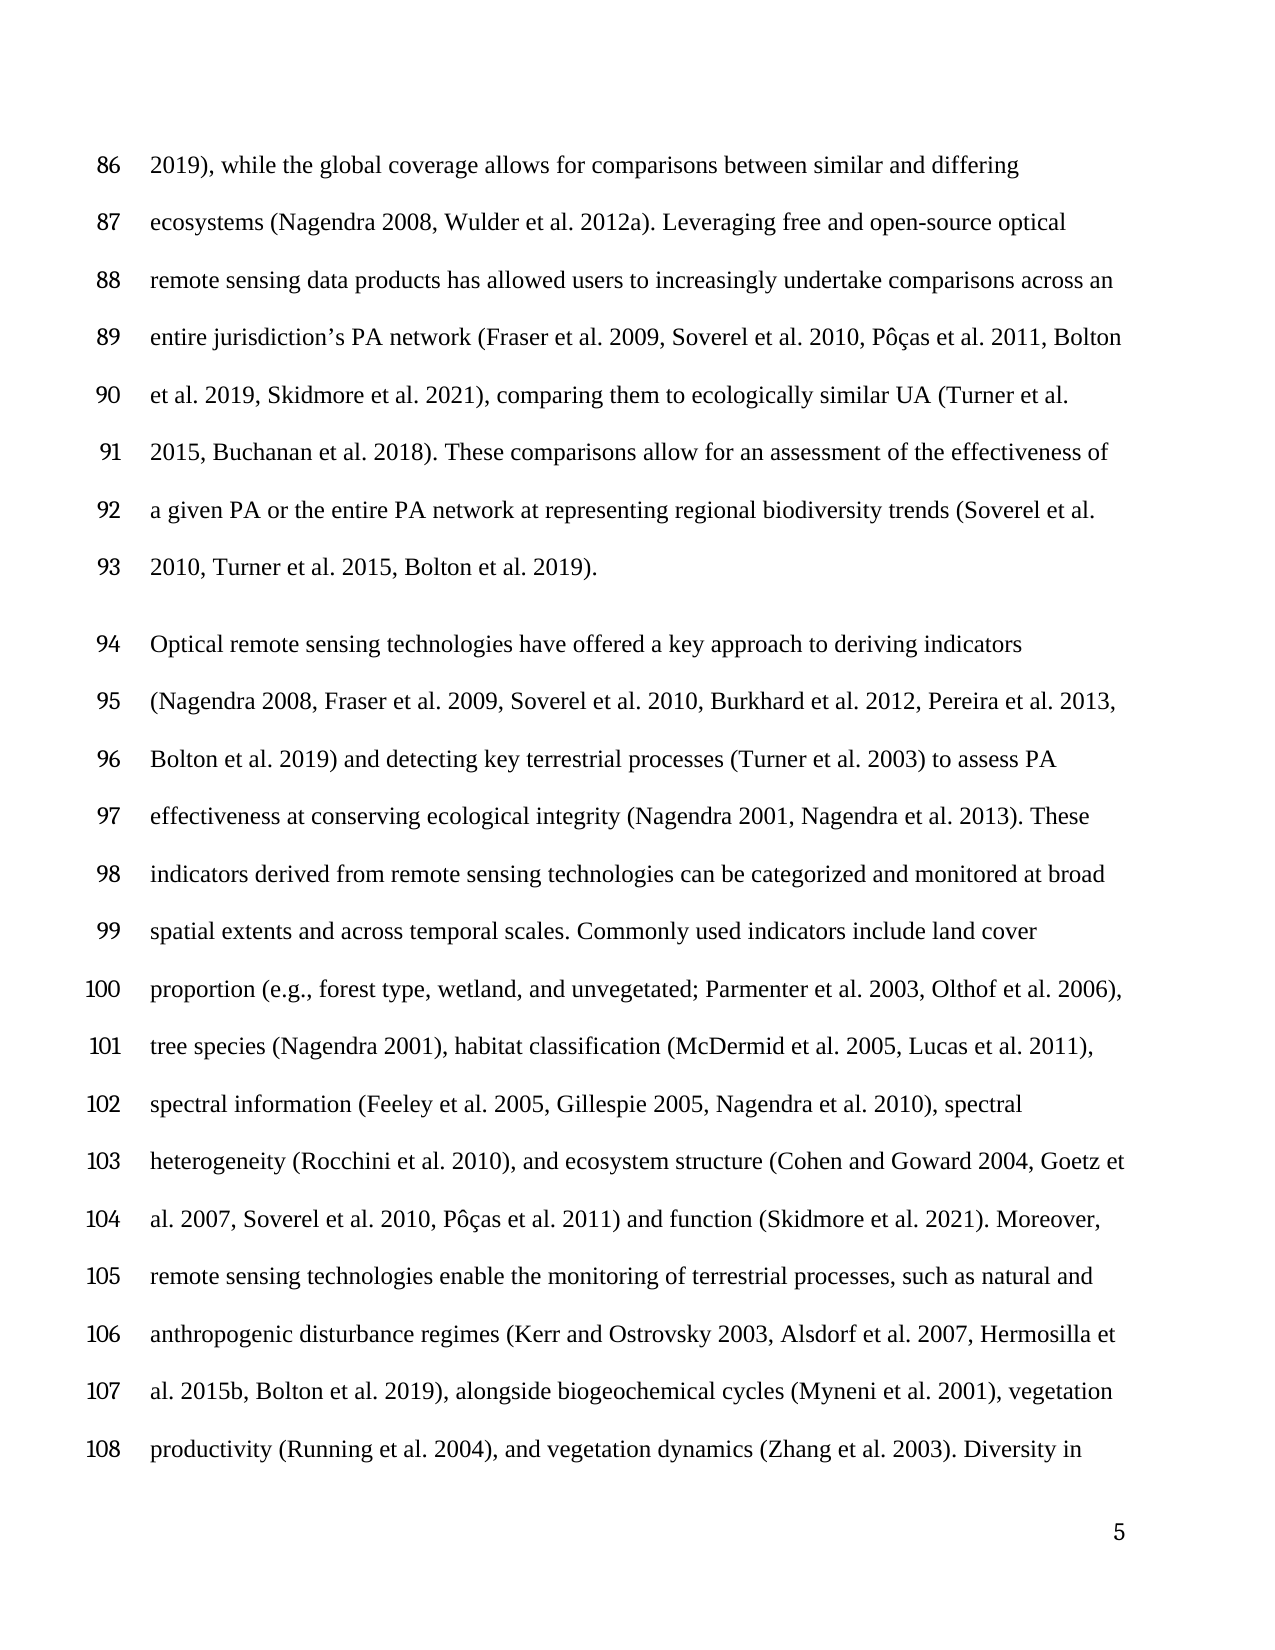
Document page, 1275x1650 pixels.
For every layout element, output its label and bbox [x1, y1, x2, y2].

text [150, 150, 1125, 581]
text [150, 629, 1125, 1462]
